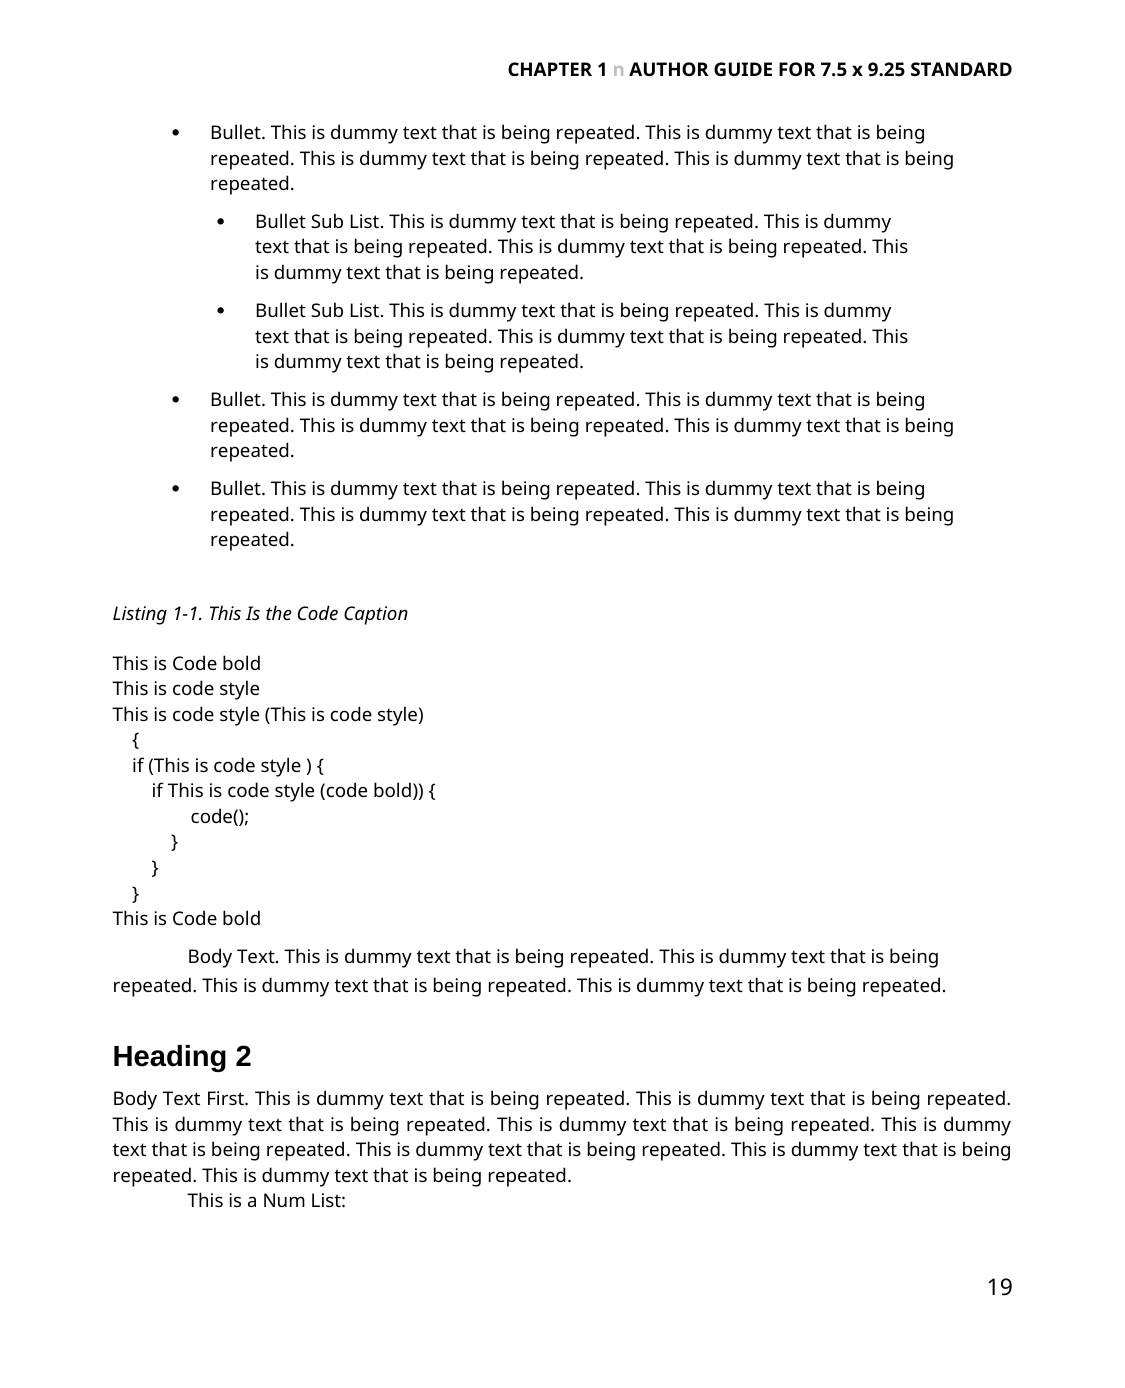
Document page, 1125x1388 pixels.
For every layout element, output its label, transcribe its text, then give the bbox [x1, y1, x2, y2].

text Bullet. This is dummy text that is being repeated. This is dummy text that is being repeated. This is dummy text that is being repeated. This is dummy text that is being repeated. [172, 386, 1012, 463]
text Bullet. This is dummy text that is being repeated. This is dummy text that is being repeated. This is dummy text that is being repeated. This is dummy text that is being repeated. [172, 476, 1012, 552]
text if This is code style (code bold)) { [112, 778, 1012, 803]
text } [112, 880, 1012, 905]
subtitle Heading 2 [112, 1039, 1012, 1073]
list Bullet Sub List. This is dummy text that is being repeated. This is dummy text that is being repeated. This is dummy text that is being repeated. This is dummy text that is being repeated. [217, 297, 922, 374]
text Bullet. This is dummy text that is being repeated. This is dummy text that is being repeated. This is dummy text that is being repeated. This is dummy text that is being repeated. [172, 119, 1012, 196]
text This is Code bold [112, 905, 1012, 931]
text Body Text First. This is dummy text that is being repeated. This is dummy text that is being repeated. This is dummy text that is being repeated. This is dummy text that is being repeated. This is dummy text that is being repeated. This is dummy text that is being repeated. This is dummy text that is being repeated. This is dummy text that is being repeated. [112, 1085, 1012, 1187]
text if (This is code style ) { [112, 752, 1012, 778]
text Listing 1-1. This Is the Code Caption [112, 600, 1012, 626]
text } [112, 829, 1012, 854]
text This is code style (This is code style) [112, 701, 1012, 727]
text This is code style [112, 676, 1012, 701]
text This is a Num List: [112, 1187, 1012, 1213]
list Bullet Sub List. This is dummy text that is being repeated. This is dummy text that is being repeated. This is dummy text that is being repeated. This is dummy text that is being repeated. [217, 208, 922, 285]
text Body Text. This is dummy text that is being repeated. This is dummy text that is being repeated. This is dummy text that is being repeated. This is dummy text that is being repeated. [112, 943, 1012, 998]
text This is Code bold [112, 650, 1012, 676]
text } [112, 854, 1012, 880]
text { [112, 727, 1012, 752]
text code(); [112, 803, 1012, 829]
